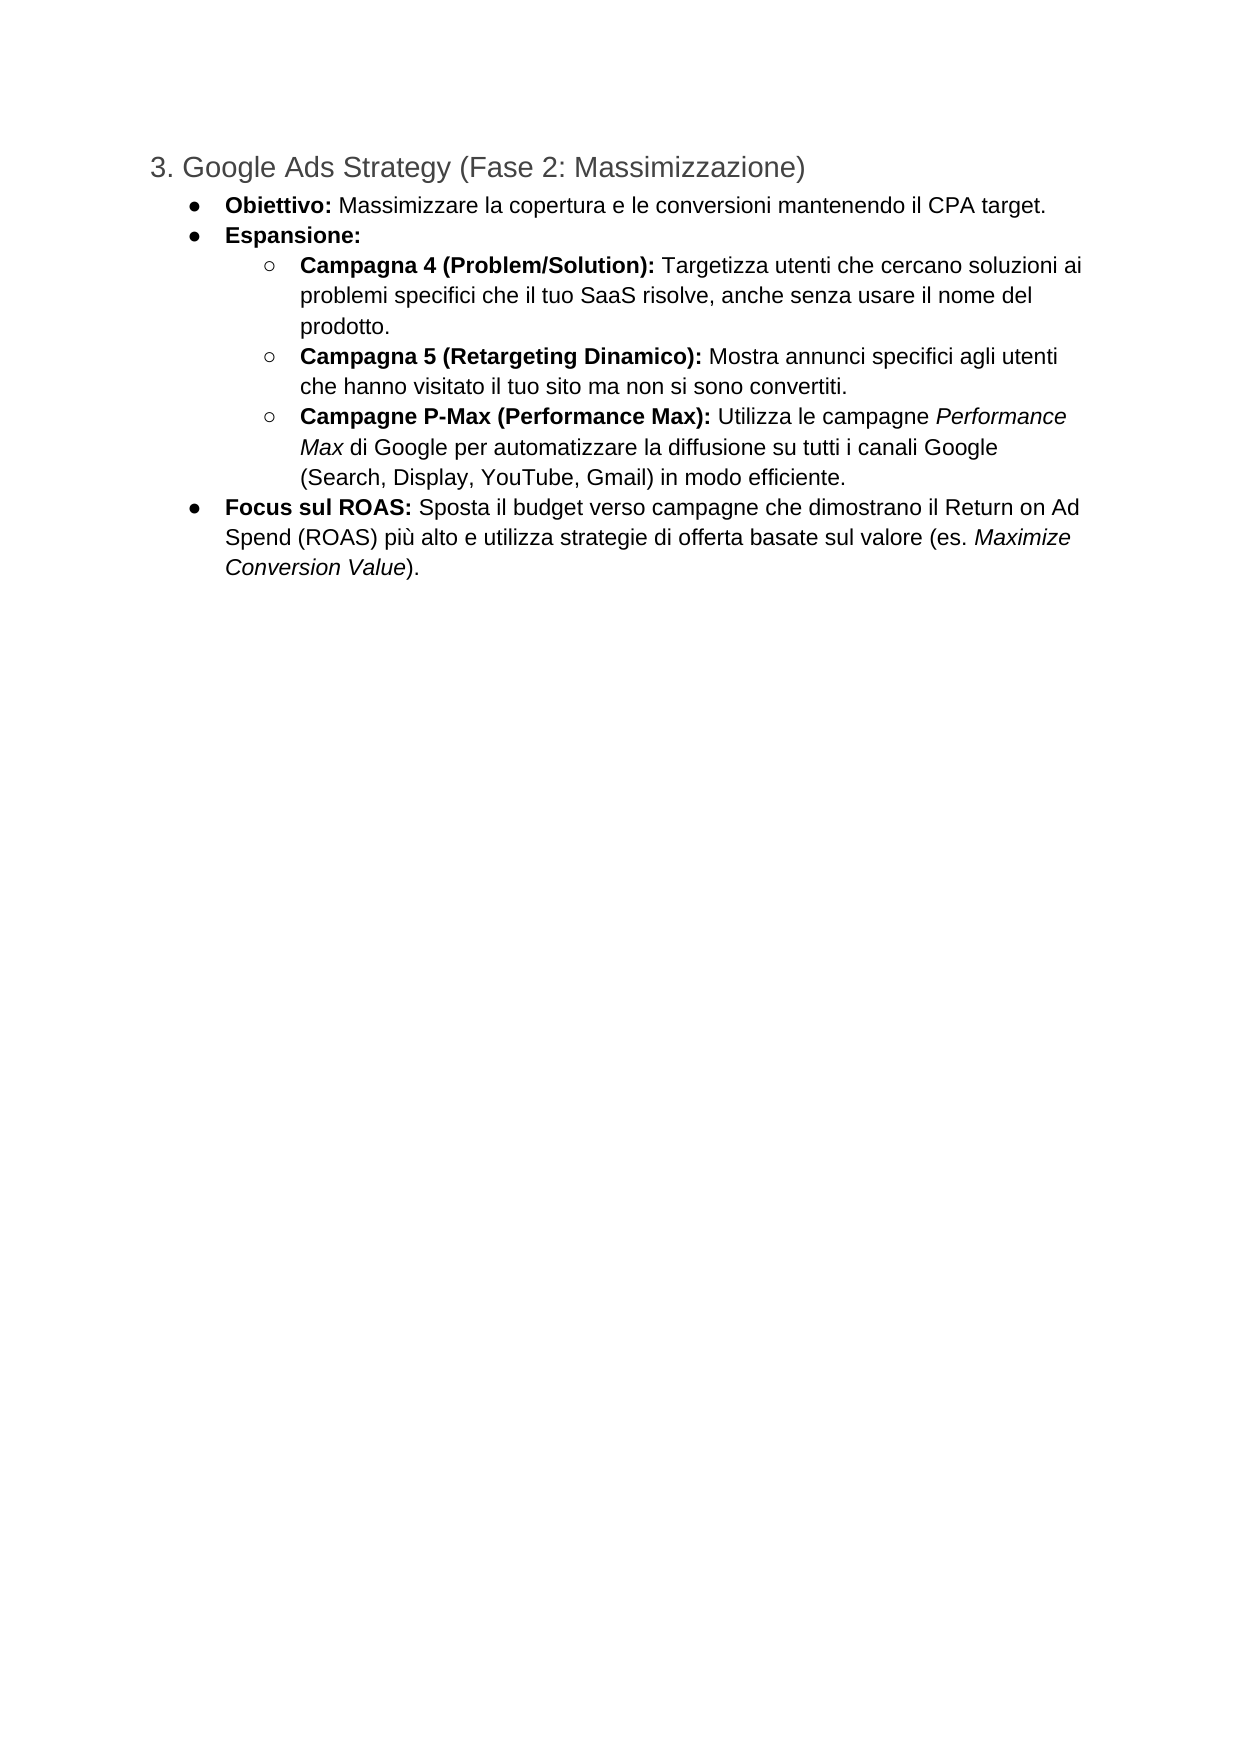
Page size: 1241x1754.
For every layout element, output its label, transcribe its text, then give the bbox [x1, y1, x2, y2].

list Obiettivo: Massimizzare la copertura e le conversioni mantenendo il CPA target. [187, 192, 1090, 218]
list Campagna 5 (Retargeting Dinamico): Mostra annunci specifici agli utenti che hanno visitato il tuo sito ma non si sono convertiti. [262, 343, 1090, 399]
list Espansione: [187, 222, 1090, 248]
list Campagna 4 (Problem/Solution): Targetizza utenti che cercano soluzioni ai problemi specifici che il tuo SaaS risolve, anche senza usare il nome del prodotto. [262, 252, 1090, 339]
list Focus sul ROAS: Sposta il budget verso campagne che dimostrano il Return on Ad Spend (ROAS) più alto e utilizza strategie di offerta basate sul valore (es. Maximize Conversion Value). [187, 494, 1090, 581]
list Campagne P-Max (Performance Max): Utilizza le campagne Performance Max di Google per automatizzare la diffusione su tutti i canali Google (Search, Display, YouTube, Gmail) in modo efficiente. [262, 403, 1090, 490]
subtitle 3. Google Ads Strategy (Fase 2: Massimizzazione) [150, 150, 1090, 183]
